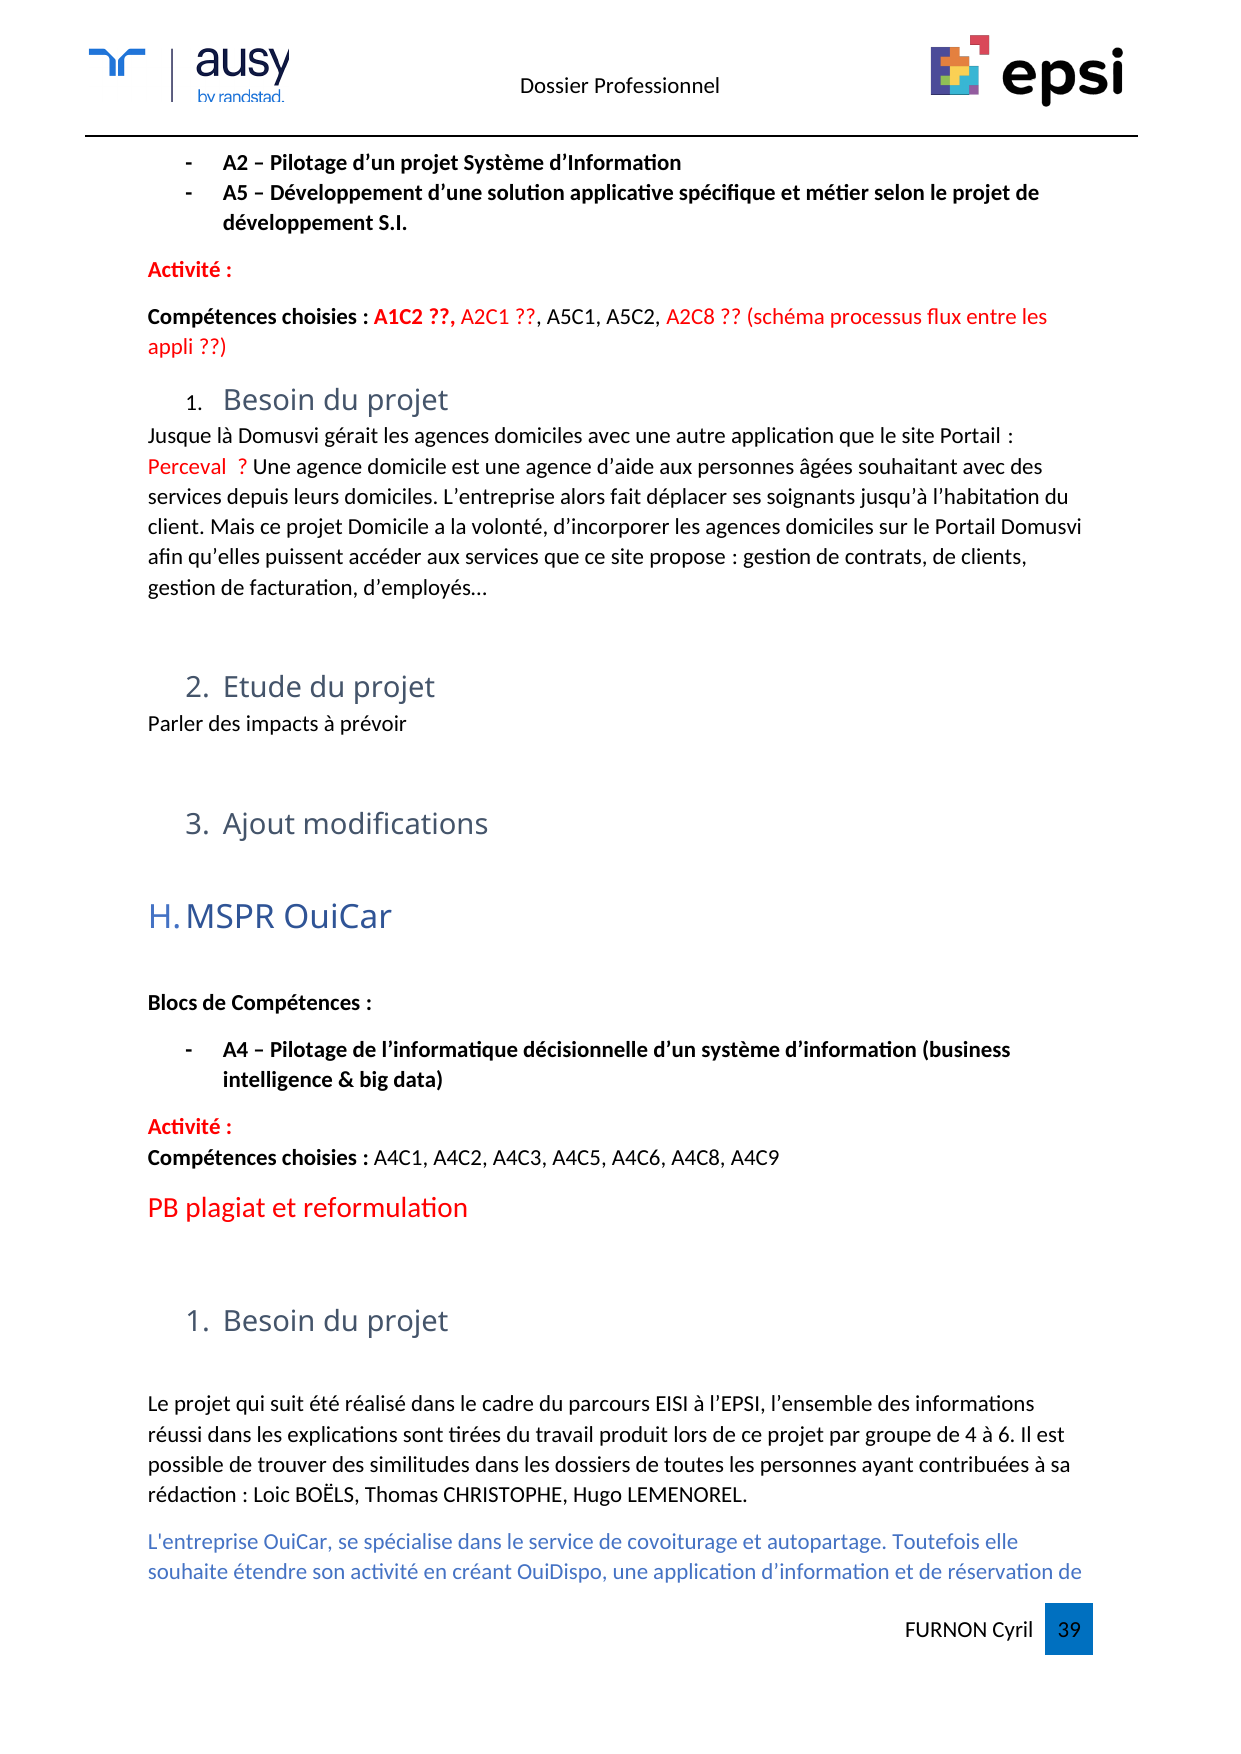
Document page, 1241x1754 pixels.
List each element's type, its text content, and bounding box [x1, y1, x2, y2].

picture [88, 48, 289, 102]
list A2 – Pilotage d’un projet Système d’Information [185, 148, 1093, 176]
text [148, 1527, 1093, 1585]
text Parler des impacts à prévoir [148, 709, 1093, 737]
text Compétences choisies : A1C2 ??, A2C1 ??, A5C1, A5C2, A2C8 ?? (schéma processus flux entre les appli ??) [148, 302, 1093, 360]
text Blocs de Compétences : [148, 988, 1093, 1017]
subtitle Besoin du projet [185, 379, 1093, 418]
list A4 – Pilotage de l’informatique décisionnelle d’un système d’information (business intelligence & big data) [185, 1035, 1093, 1094]
text PB plagiat et reformulation [148, 1189, 1093, 1225]
subtitle MSPR OuiCar [148, 893, 1093, 938]
subtitle Ajout modifications [185, 803, 1093, 843]
text Le projet qui suit été réalisé dans le cadre du parcours EISI à l’EPSI, l’ensemble des informations réussi dans les explications sont tirées du travail produit lors de ce projet par groupe de 4 à 6. Il est possible de trouver des similitudes dans les dossiers de toutes les personnes ayant contribuées à sa rédaction : Loic BOËLS, Thomas CHRISTOPHE, Hugo LEMENOREL. [148, 1389, 1093, 1508]
text Activité : [148, 255, 1093, 283]
text Activité : Compétences choisies : A4C1, A4C2, A4C3, A4C5, A4C6, A4C8, A4C9 [148, 1112, 1093, 1171]
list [185, 178, 1093, 236]
subtitle Besoin du projet [185, 1300, 1093, 1339]
text Jusque là Domusvi gérait les agences domiciles avec une autre application que le site Portail : Perceval ? Une agence domicile est une agence d’aide aux personnes âgées souhaitant avec des services depuis leurs domiciles. L’entreprise alors fait déplacer ses soignants jusqu’à l’habitation du client. Mais ce projet Domicile a la volonté, d’incorporer les agences domiciles sur le Portail Domusvi afin qu’elles puissent accéder aux services que ce site propose : gestion de contrats, de clients, gestion de facturation, d’employés… [148, 422, 1093, 601]
subtitle Etude du projet [185, 666, 1093, 706]
